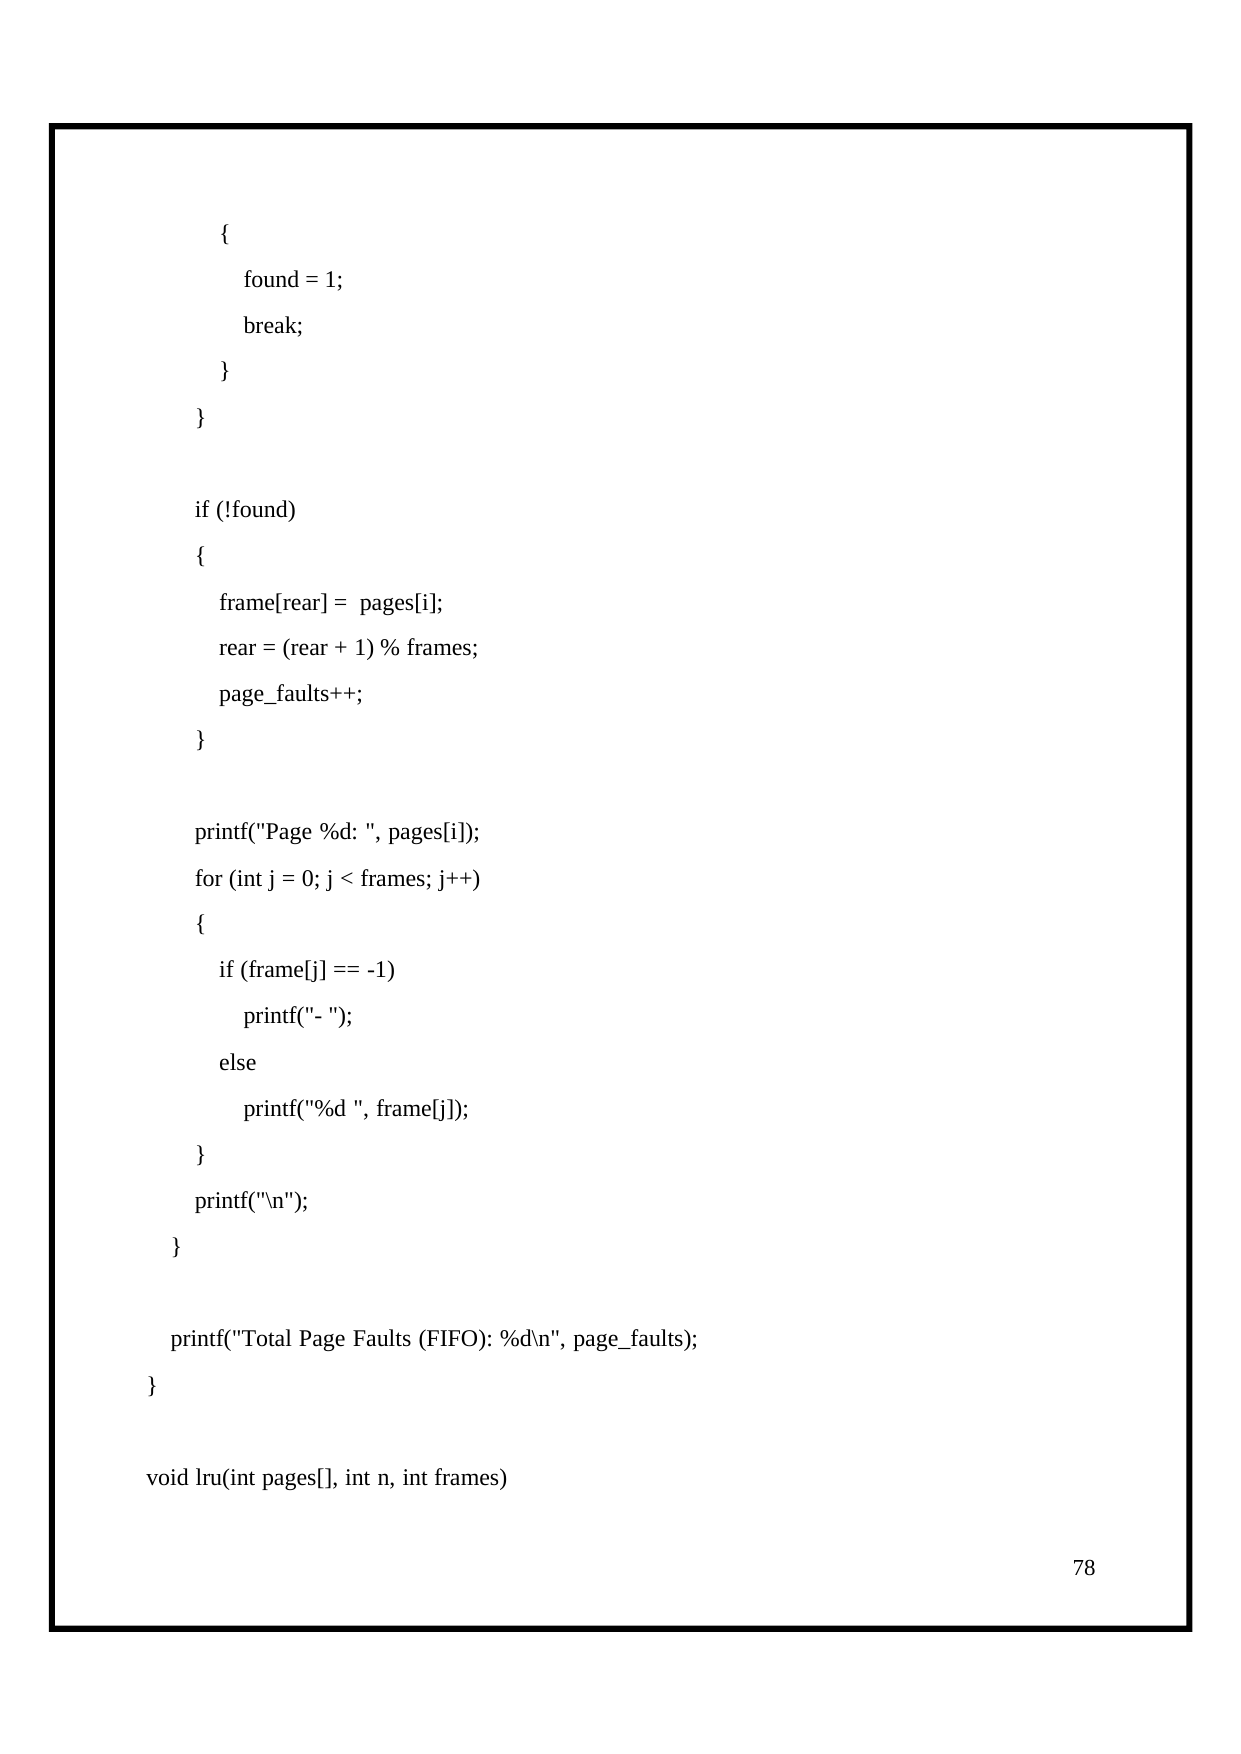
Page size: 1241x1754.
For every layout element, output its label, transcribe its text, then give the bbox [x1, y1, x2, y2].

text printf("- "); else [219, 1002, 367, 1076]
text { [194, 910, 1144, 937]
text printf("Total Page Faults (FIFO): %d\n", page_faults); [170, 1324, 1144, 1352]
text if (!found) [194, 495, 1144, 523]
text } [146, 1371, 1144, 1398]
text void lru(int pages[], int n, int frames) [146, 1463, 1144, 1491]
text { [194, 541, 1144, 569]
text frame[rear] = pages[i]; rear = (rear + 1) % frames; page_faults++; [219, 588, 480, 707]
text found = 1; break; [243, 264, 367, 338]
text } [170, 1232, 1144, 1260]
text { [219, 218, 1144, 246]
text printf("Page %d: ", pages[i]); for (int j = 0; j < frames; j++) [194, 817, 482, 891]
text printf("%d ", frame[j]); [243, 1094, 1144, 1121]
text if (frame[j] == -1) [219, 956, 1144, 983]
text printf("\n"); [194, 1186, 1144, 1214]
text } [194, 403, 1144, 430]
text } [194, 1140, 1144, 1168]
text } [219, 357, 1144, 384]
text } [194, 725, 1144, 753]
